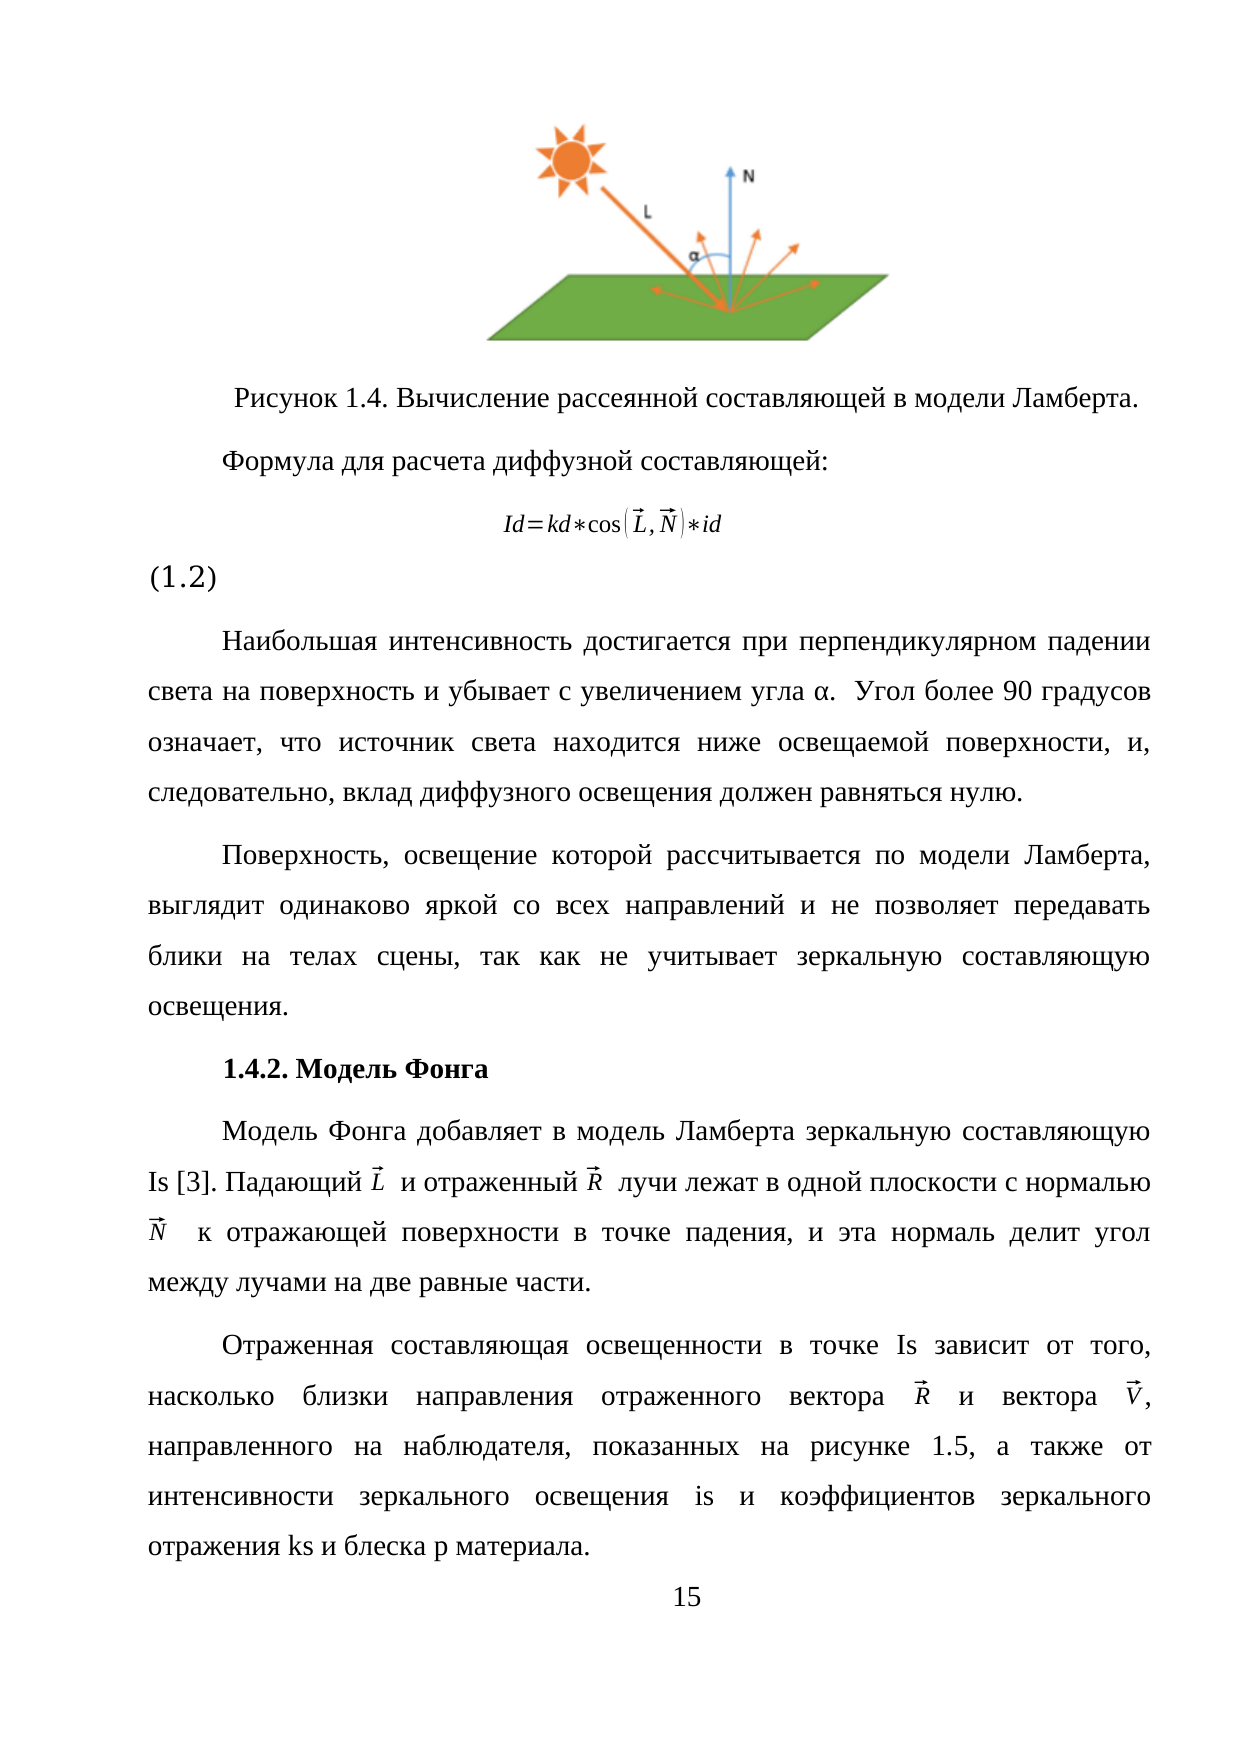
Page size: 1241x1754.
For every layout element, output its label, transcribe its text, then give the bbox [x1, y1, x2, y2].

subtitle Модель Фонга [223, 1051, 1152, 1084]
text Отраженная составляющая освещенности в точке Is зависит от того, насколько близки направления отраженного вектора и вектора , направленного на наблюдателя, показанных на рисунке 1.5, а также от интенсивности зеркального освещения is и коэффициентов зеркального отражения ks и блеска p материала. [148, 1327, 1152, 1562]
picture [479, 118, 894, 351]
text Модель Фонга добавляет в модель Ламберта зеркальную составляющую Is [3]. Падающий и отраженный лучи лежат в одной плоскости с нормалью к отражающей поверхности в точке падения, и эта нормаль делит угол между лучами на две равные части. [148, 1113, 1152, 1298]
text Рисунок 1.4. Вычисление рассеянной составляющей в модели Ламберта. [148, 380, 1152, 414]
text Поверхность, освещение которой рассчитывается по модели Ламберта, выглядит одинаково яркой со всех направлений и не позволяет передавать блики на телах сцены, так как не учитывает зеркальную составляющую освещения. [148, 837, 1152, 1021]
text Формула для расчета диффузной составляющей: [148, 443, 1152, 476]
text Наибольшая интенсивность достигается при перпендикулярном падении света на поверхность и убывает с увеличением угла α. Угол более 90 градусов означает, что источник света находится ниже освещаемой поверхности, и, следовательно, вклад диффузного освещения должен равняться нулю. [148, 623, 1152, 808]
text (1.2) [148, 506, 1152, 593]
